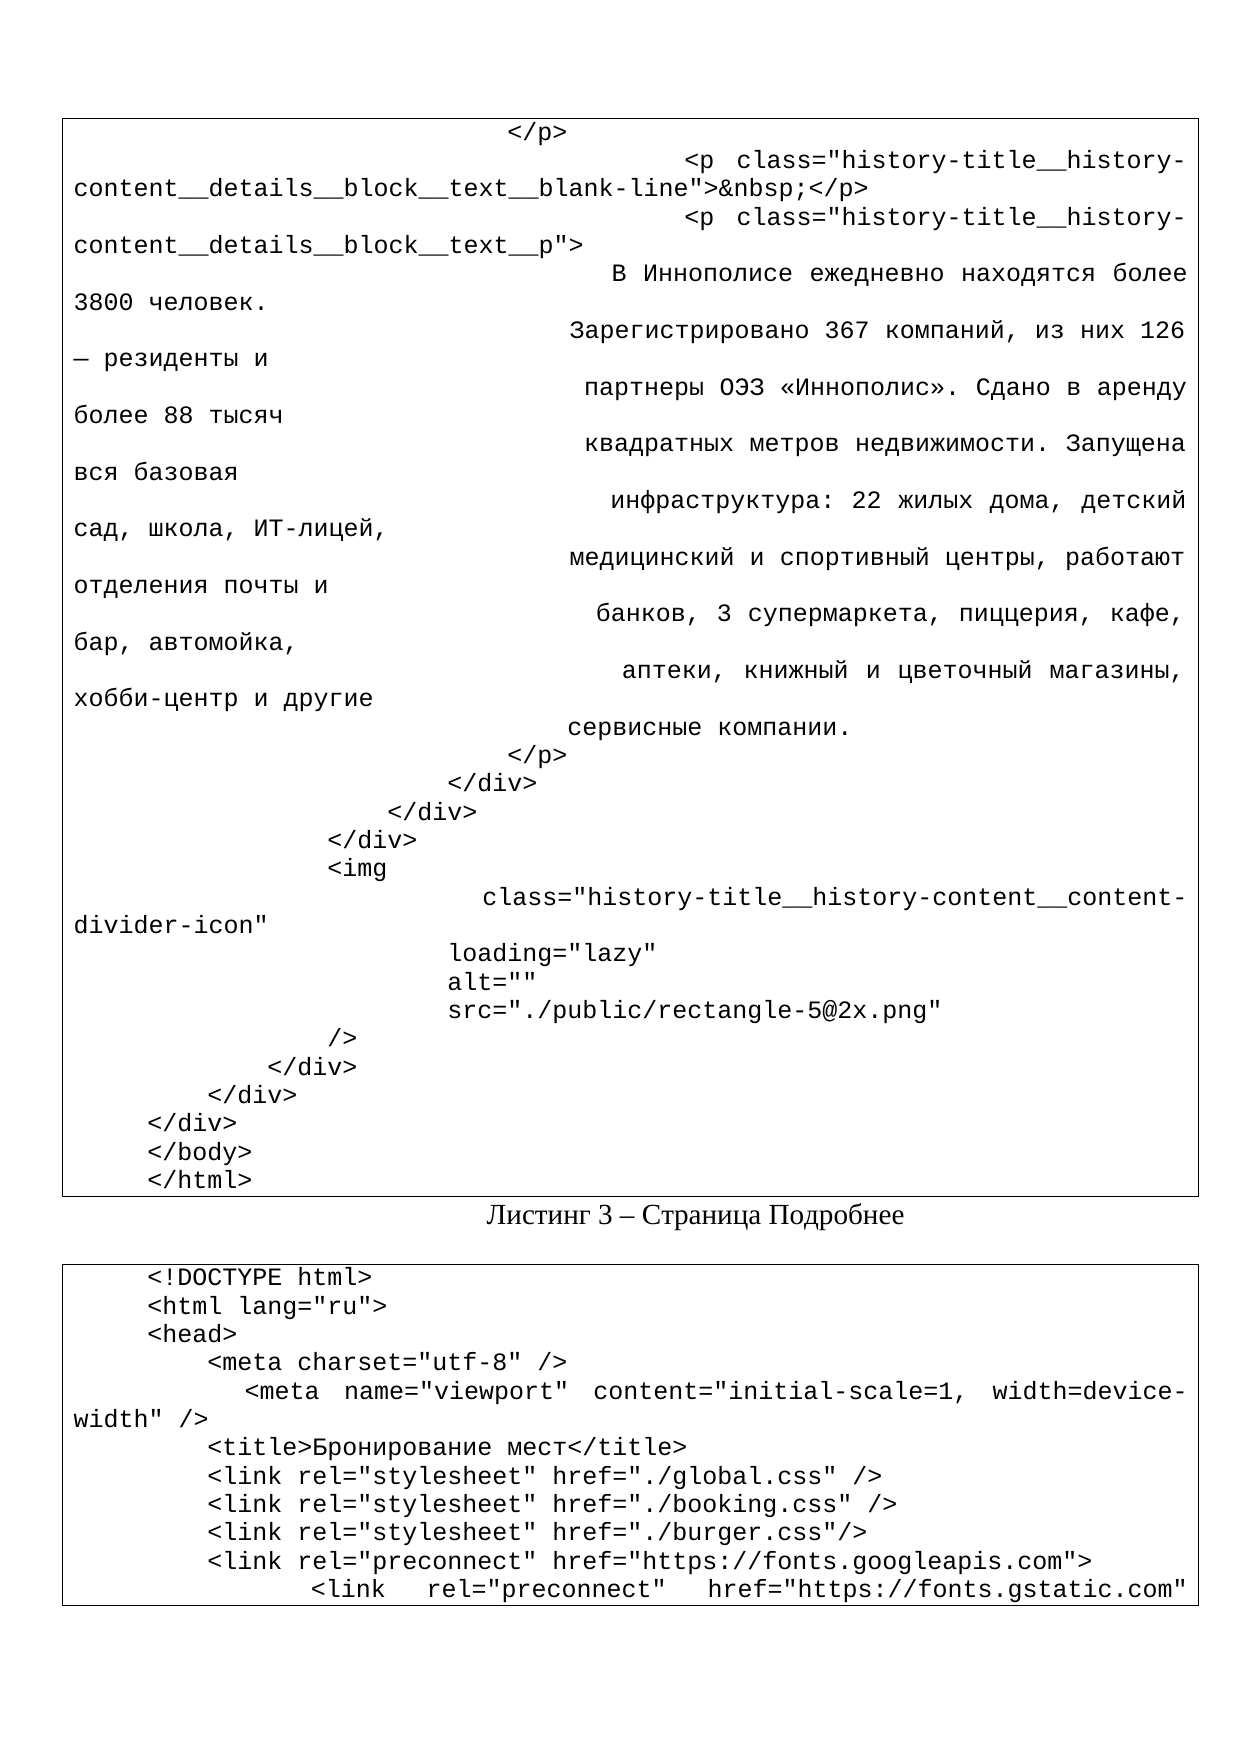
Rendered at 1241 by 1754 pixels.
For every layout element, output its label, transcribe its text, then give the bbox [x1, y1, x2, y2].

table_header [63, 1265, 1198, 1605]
text Листинг 3 – Страница Подробнее [136, 1197, 1181, 1230]
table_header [63, 119, 1198, 1196]
